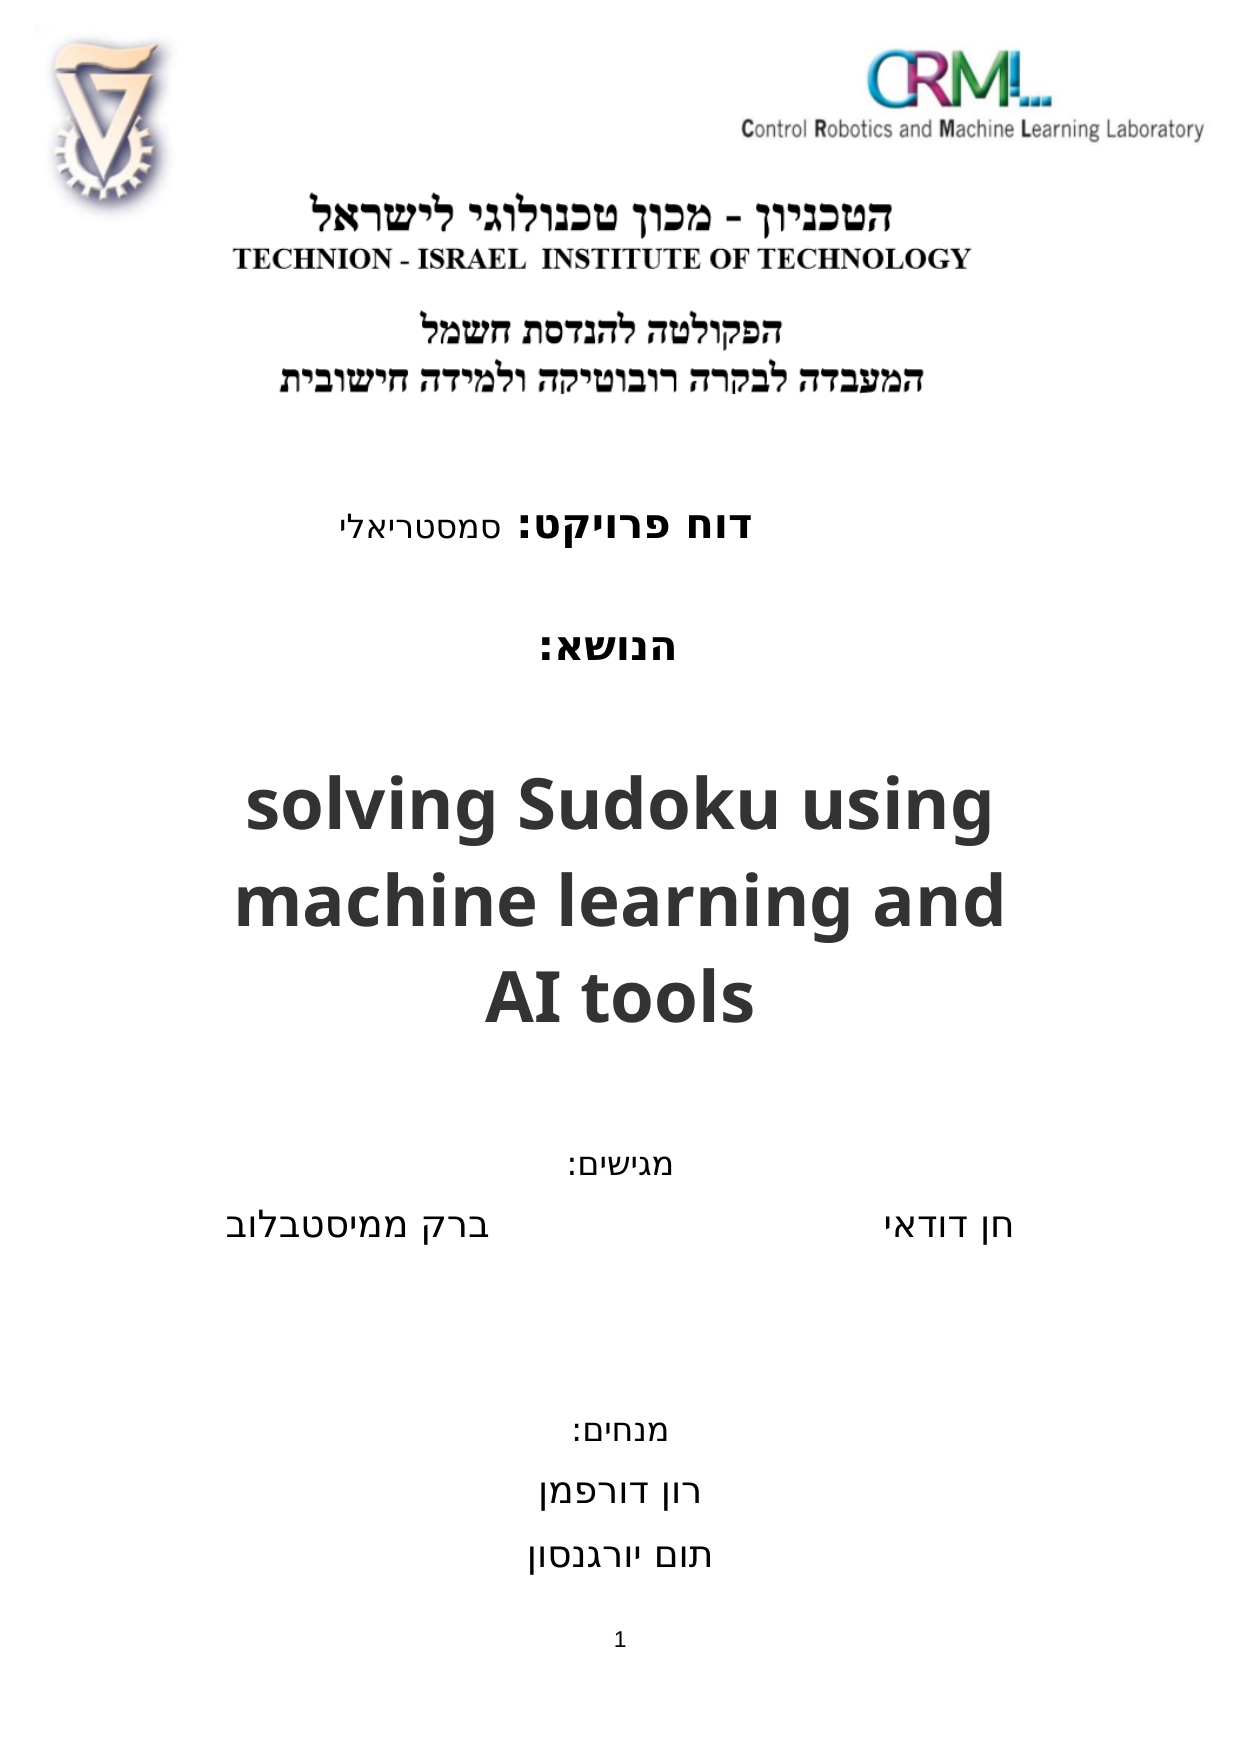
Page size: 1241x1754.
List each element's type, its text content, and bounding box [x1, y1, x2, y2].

text מנחים: [187, 1410, 1053, 1449]
text רון דורפמן [187, 1468, 1053, 1512]
text חן דודאי ברק ממיסטבלוב [187, 1203, 1053, 1246]
text solving Sudoku using machine learning and AI tools [187, 754, 1053, 1043]
text הנושא: [187, 622, 678, 670]
text תום יורגנסון [187, 1532, 1053, 1576]
picture [0, 0, 1240, 433]
text מגישים: [187, 1144, 1053, 1183]
text דוח פרויקט: סמסטריאלי [187, 499, 903, 548]
